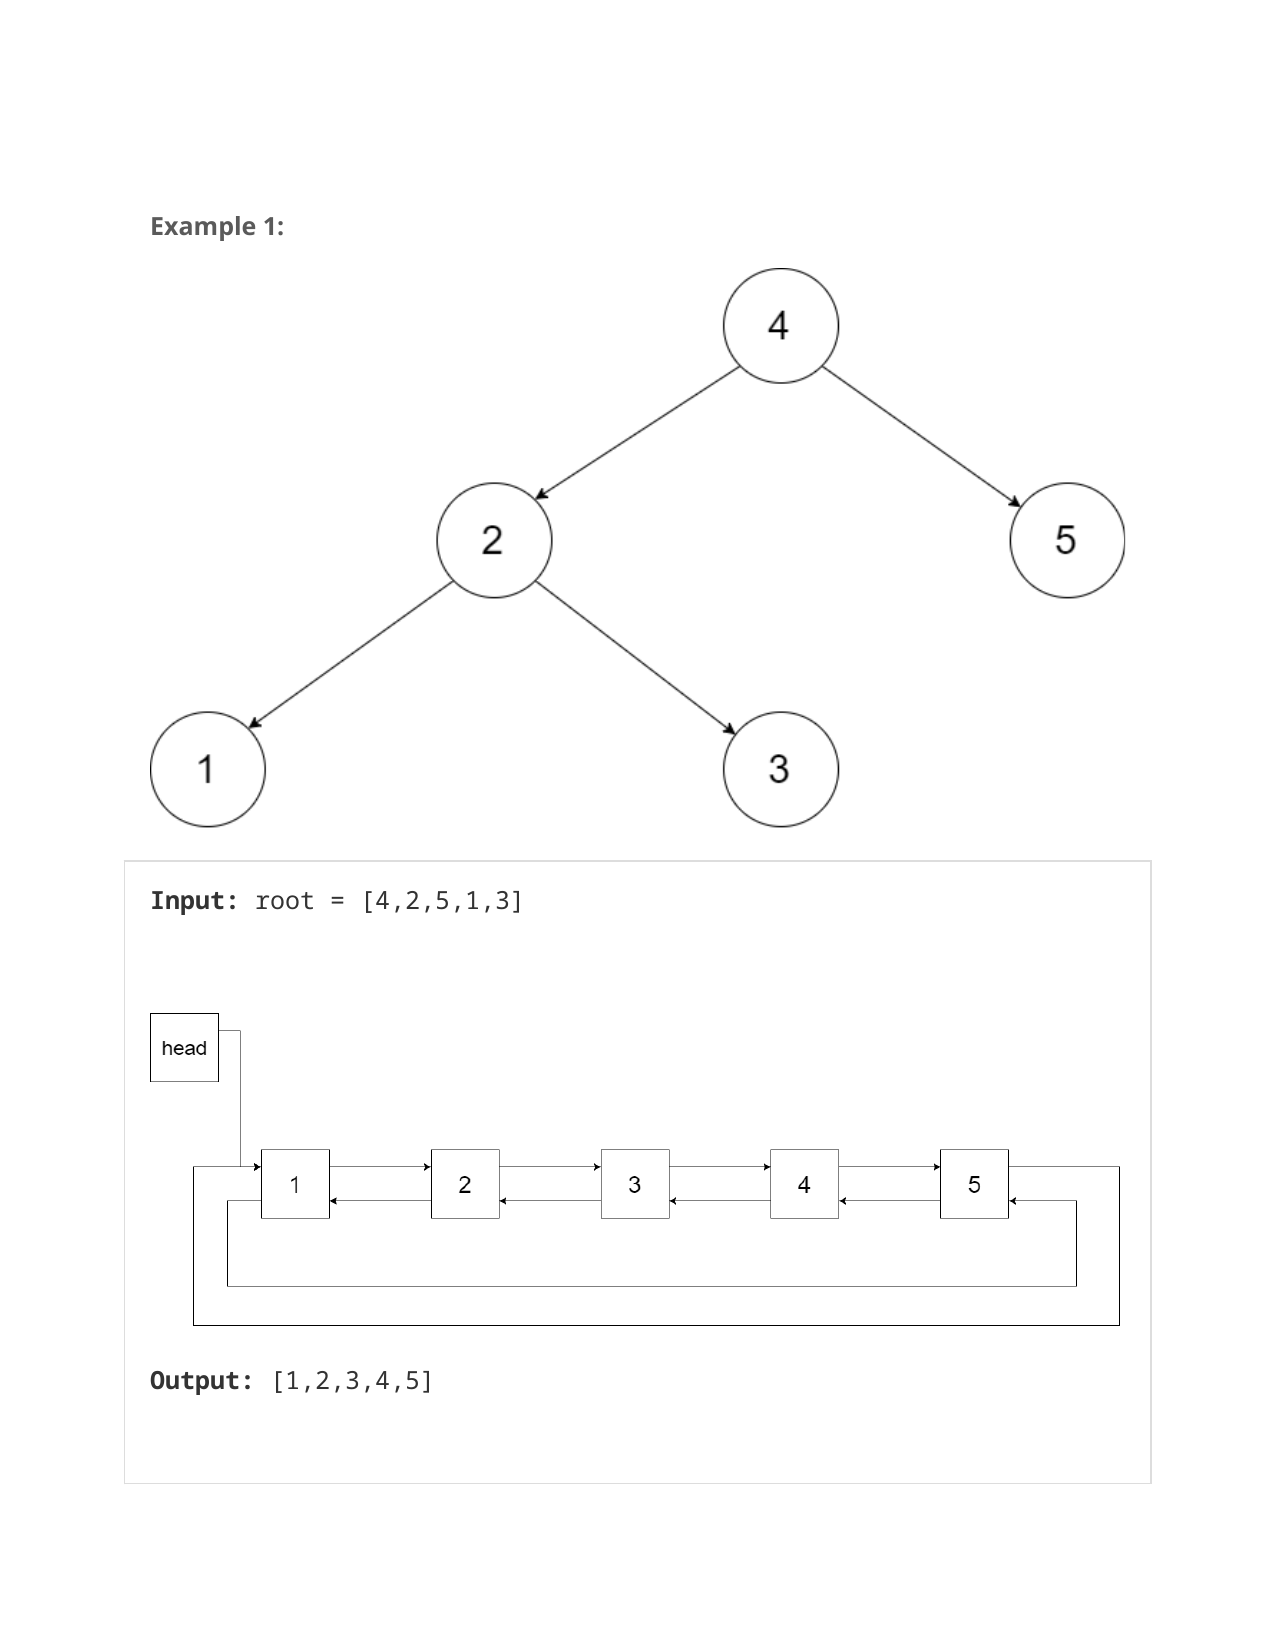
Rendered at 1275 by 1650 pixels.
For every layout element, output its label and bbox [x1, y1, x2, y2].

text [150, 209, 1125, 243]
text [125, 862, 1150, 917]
picture [150, 268, 1125, 829]
picture [150, 1013, 1125, 1332]
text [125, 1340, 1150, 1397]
